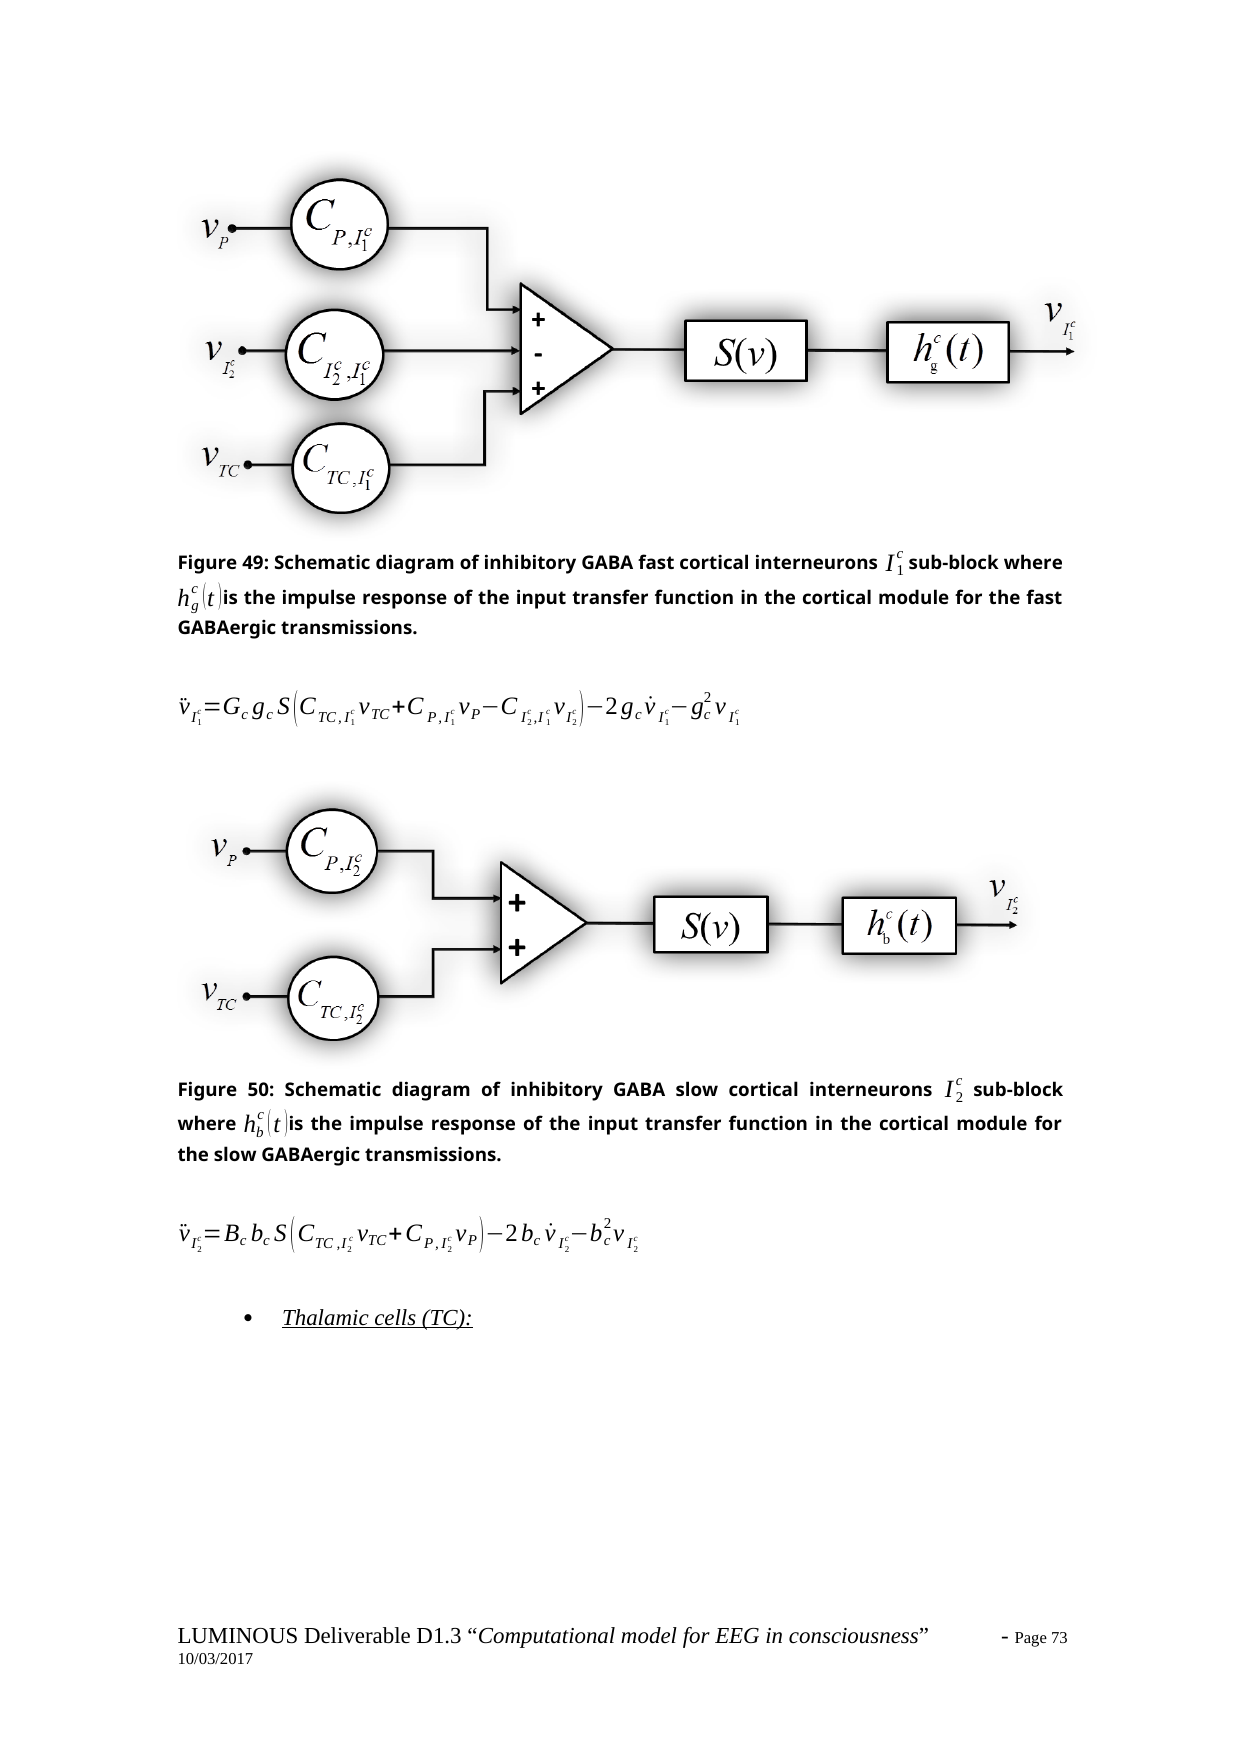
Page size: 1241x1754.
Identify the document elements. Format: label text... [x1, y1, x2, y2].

text (4) [177, 1214, 1063, 1256]
text Figure 49: Schematic diagram of inhibitory GABA fast cortical interneurons sub-block where is the impulse response of the input transfer function in the cortical module for the fast GABAergic transmissions. [177, 544, 1063, 640]
picture [199, 178, 1084, 514]
picture [199, 808, 1026, 1041]
list Thalamic cells (TC): [244, 1304, 1063, 1330]
text Figure 50: Schematic diagram of inhibitory GABA slow cortical interneurons sub-block where is the impulse response of the input transfer function in the cortical module for the slow GABAergic transmissions. [177, 1071, 1063, 1166]
text (3) [177, 688, 1063, 729]
